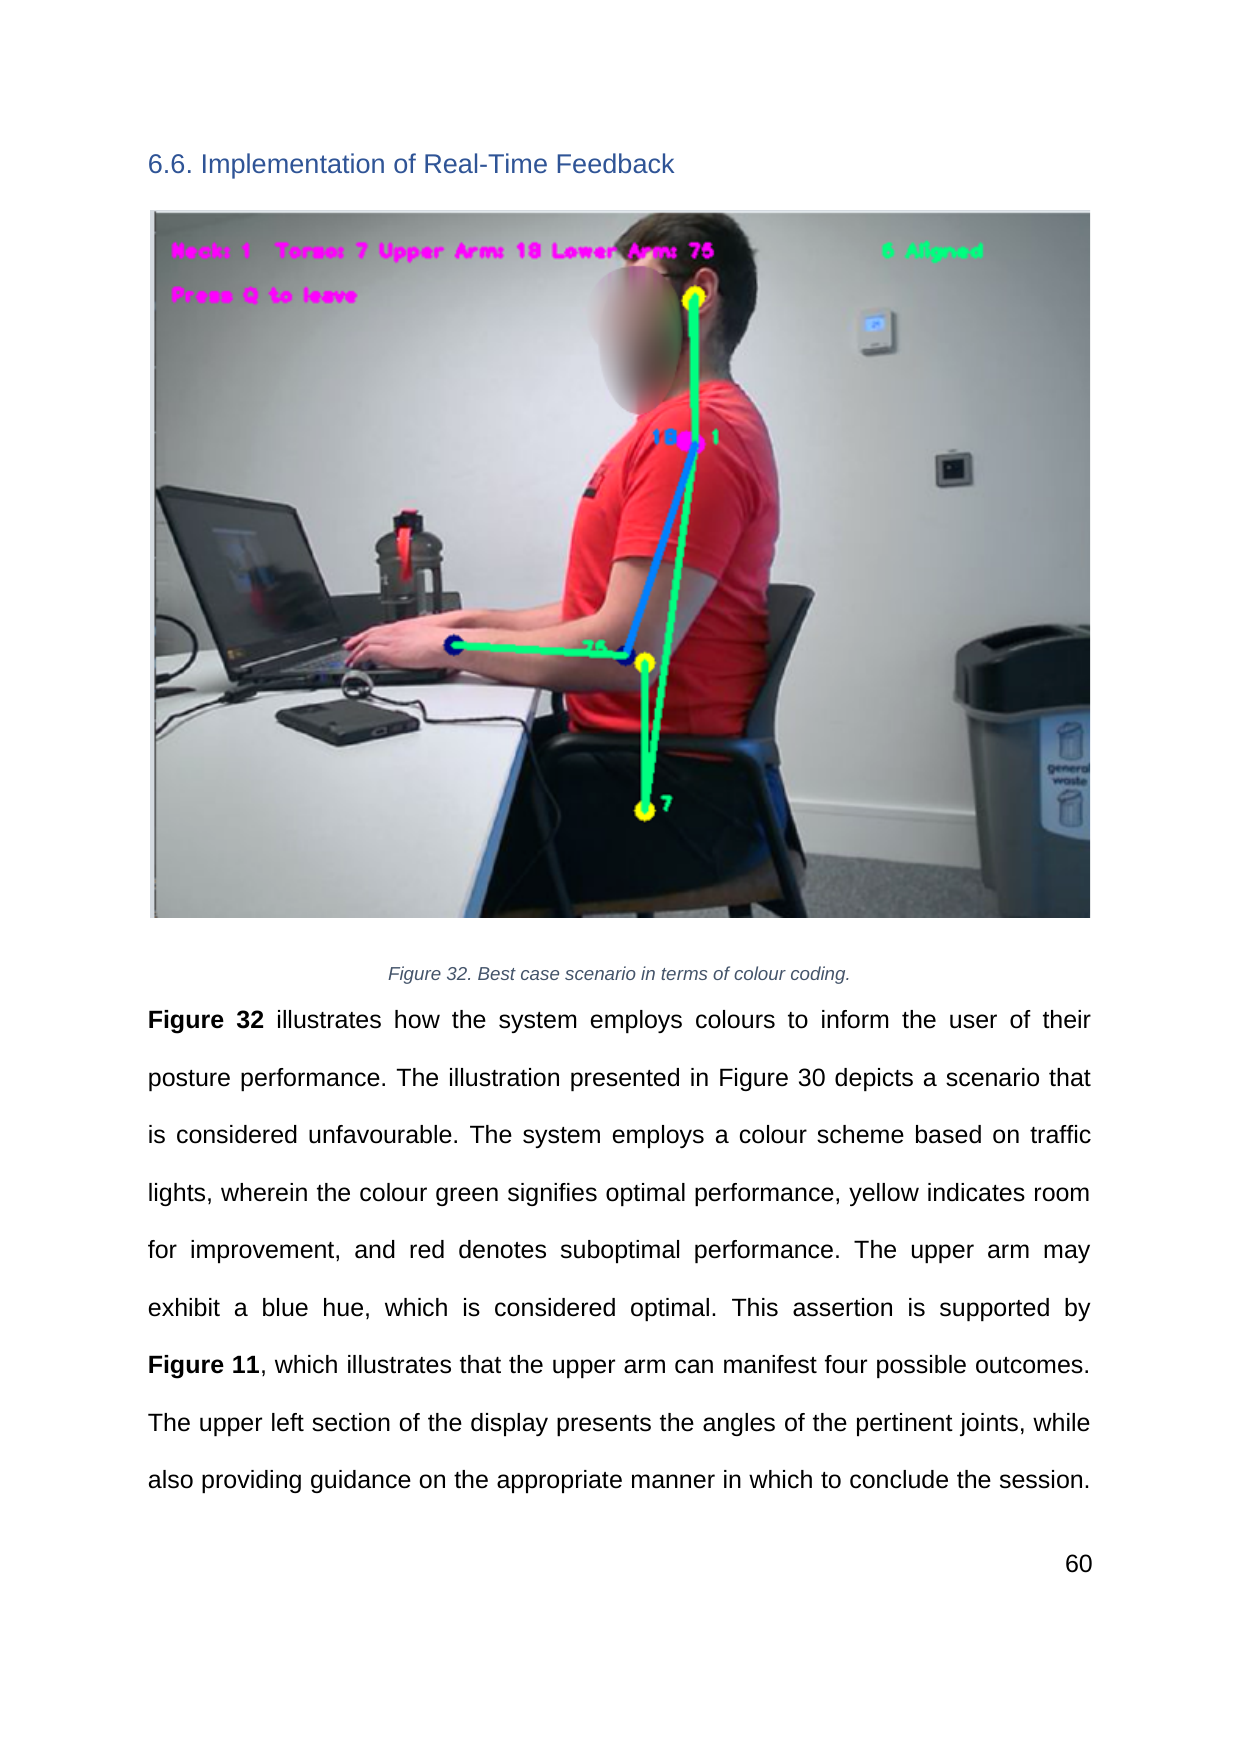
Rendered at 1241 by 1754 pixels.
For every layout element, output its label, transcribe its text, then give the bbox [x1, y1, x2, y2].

picture [150, 210, 1091, 918]
subtitle 6.6. Implementation of Real-Time Feedback [148, 148, 1092, 179]
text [148, 1006, 1092, 1494]
text Figure 32. Best case scenario in terms of colour coding. [148, 963, 1092, 985]
